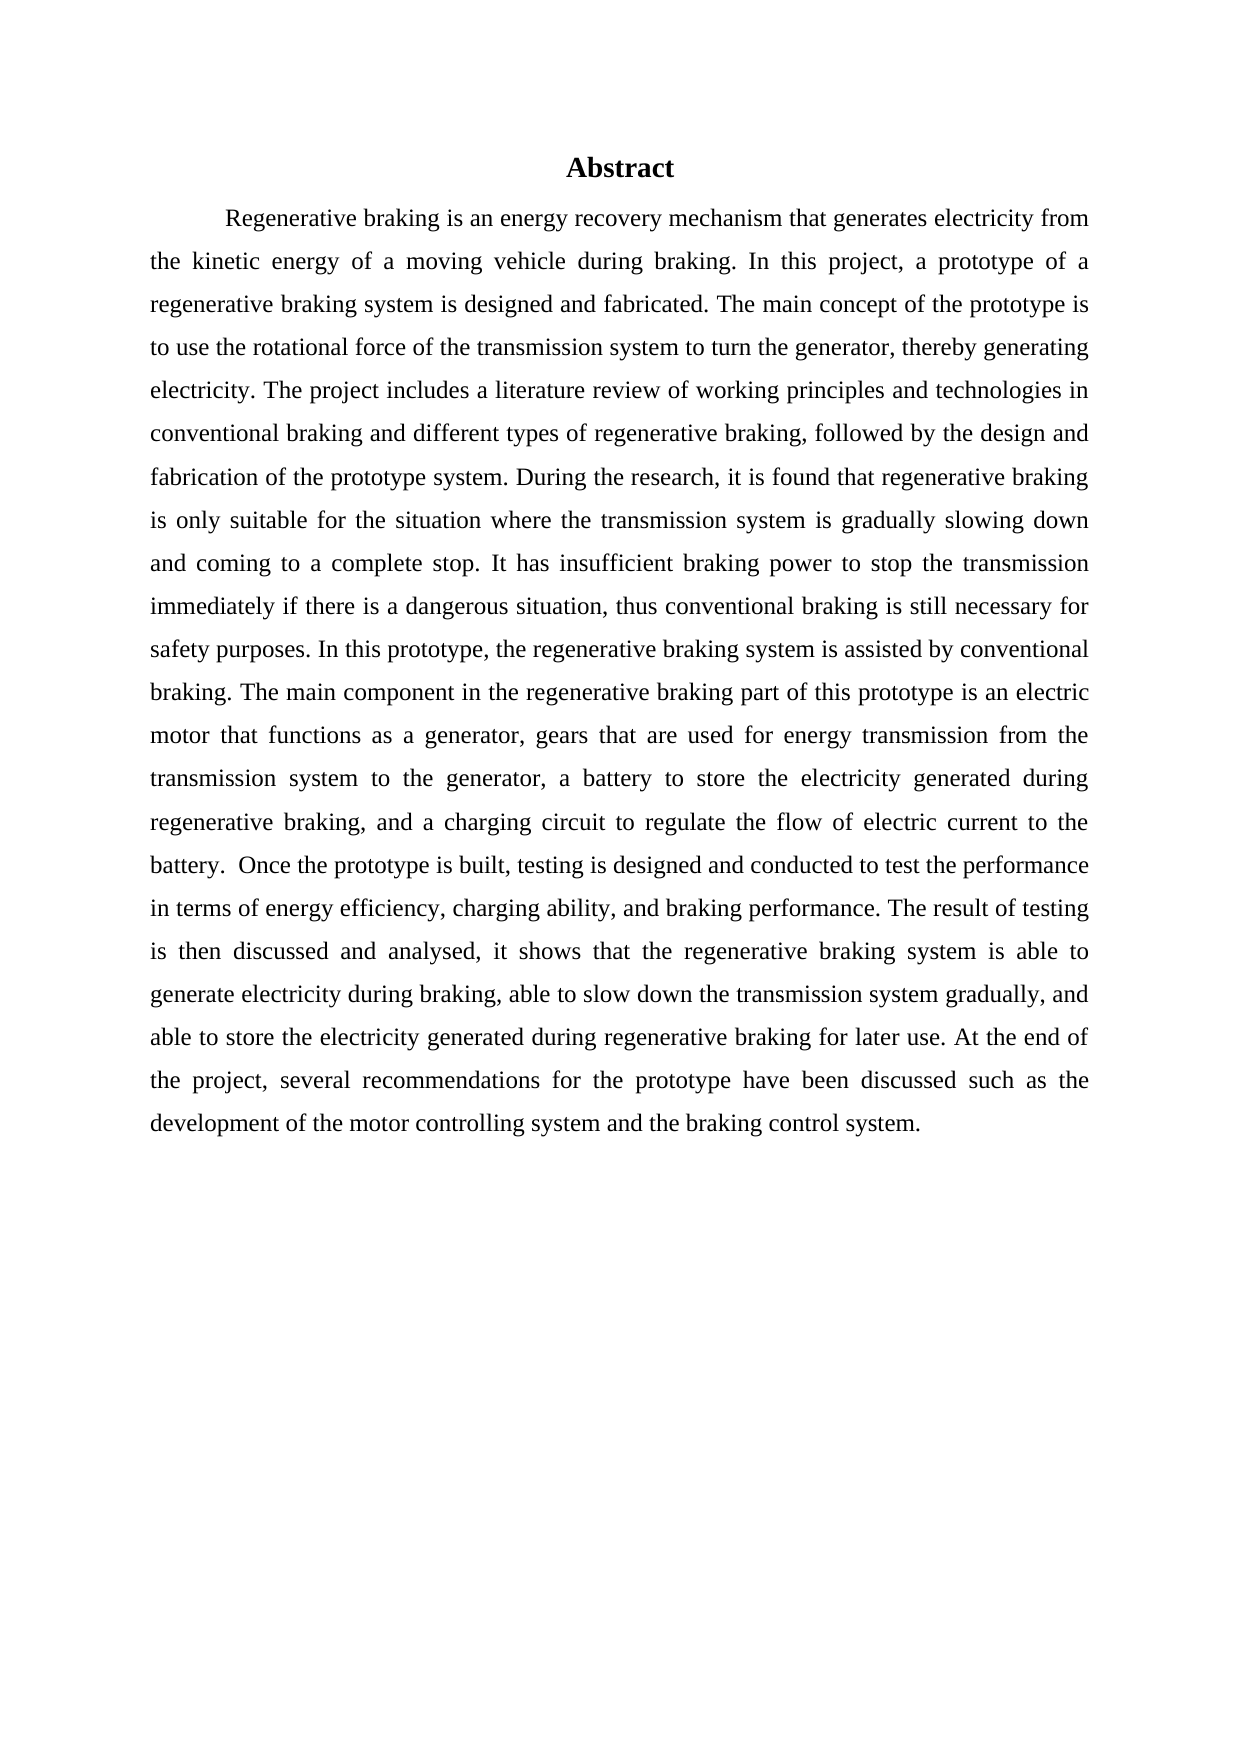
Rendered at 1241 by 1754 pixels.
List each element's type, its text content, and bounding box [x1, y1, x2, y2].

text Regenerative braking is an energy recovery mechanism that generates electricity from the kinetic energy of a moving vehicle during braking. In this project, a prototype of a regenerative braking system is designed and fabricated. The main concept of the prototype is to use the rotational force of the transmission system to turn the generator, thereby generating electricity. The project includes a literature review of working principles and technologies in conventional braking and different types of regenerative braking, followed by the design and fabrication of the prototype system. During the research, it is found that regenerative braking is only suitable for the situation where the transmission system is gradually slowing down and coming to a complete stop. It has insufficient braking power to stop the transmission immediately if there is a dangerous situation, thus conventional braking is still necessary for safety purposes. In this prototype, the regenerative braking system is assisted by conventional braking. The main component in the regenerative braking part of this prototype is an electric motor that functions as a generator, gears that are used for energy transmission from the transmission system to the generator, a battery to store the electricity generated during regenerative braking, and a charging circuit to regulate the flow of electric current to the battery. Once the prototype is built, testing is designed and conducted to test the performance in terms of energy efficiency, charging ability, and braking performance. The result of testing is then discussed and analysed, it shows that the regenerative braking system is able to generate electricity during braking, able to slow down the transmission system gradually, and able to store the electricity generated during regenerative braking for later use. At the end of the project, several recommendations for the prototype have been discussed such as the development of the motor controlling system and the braking control system. [150, 203, 1090, 1137]
text Abstract [150, 150, 1090, 183]
